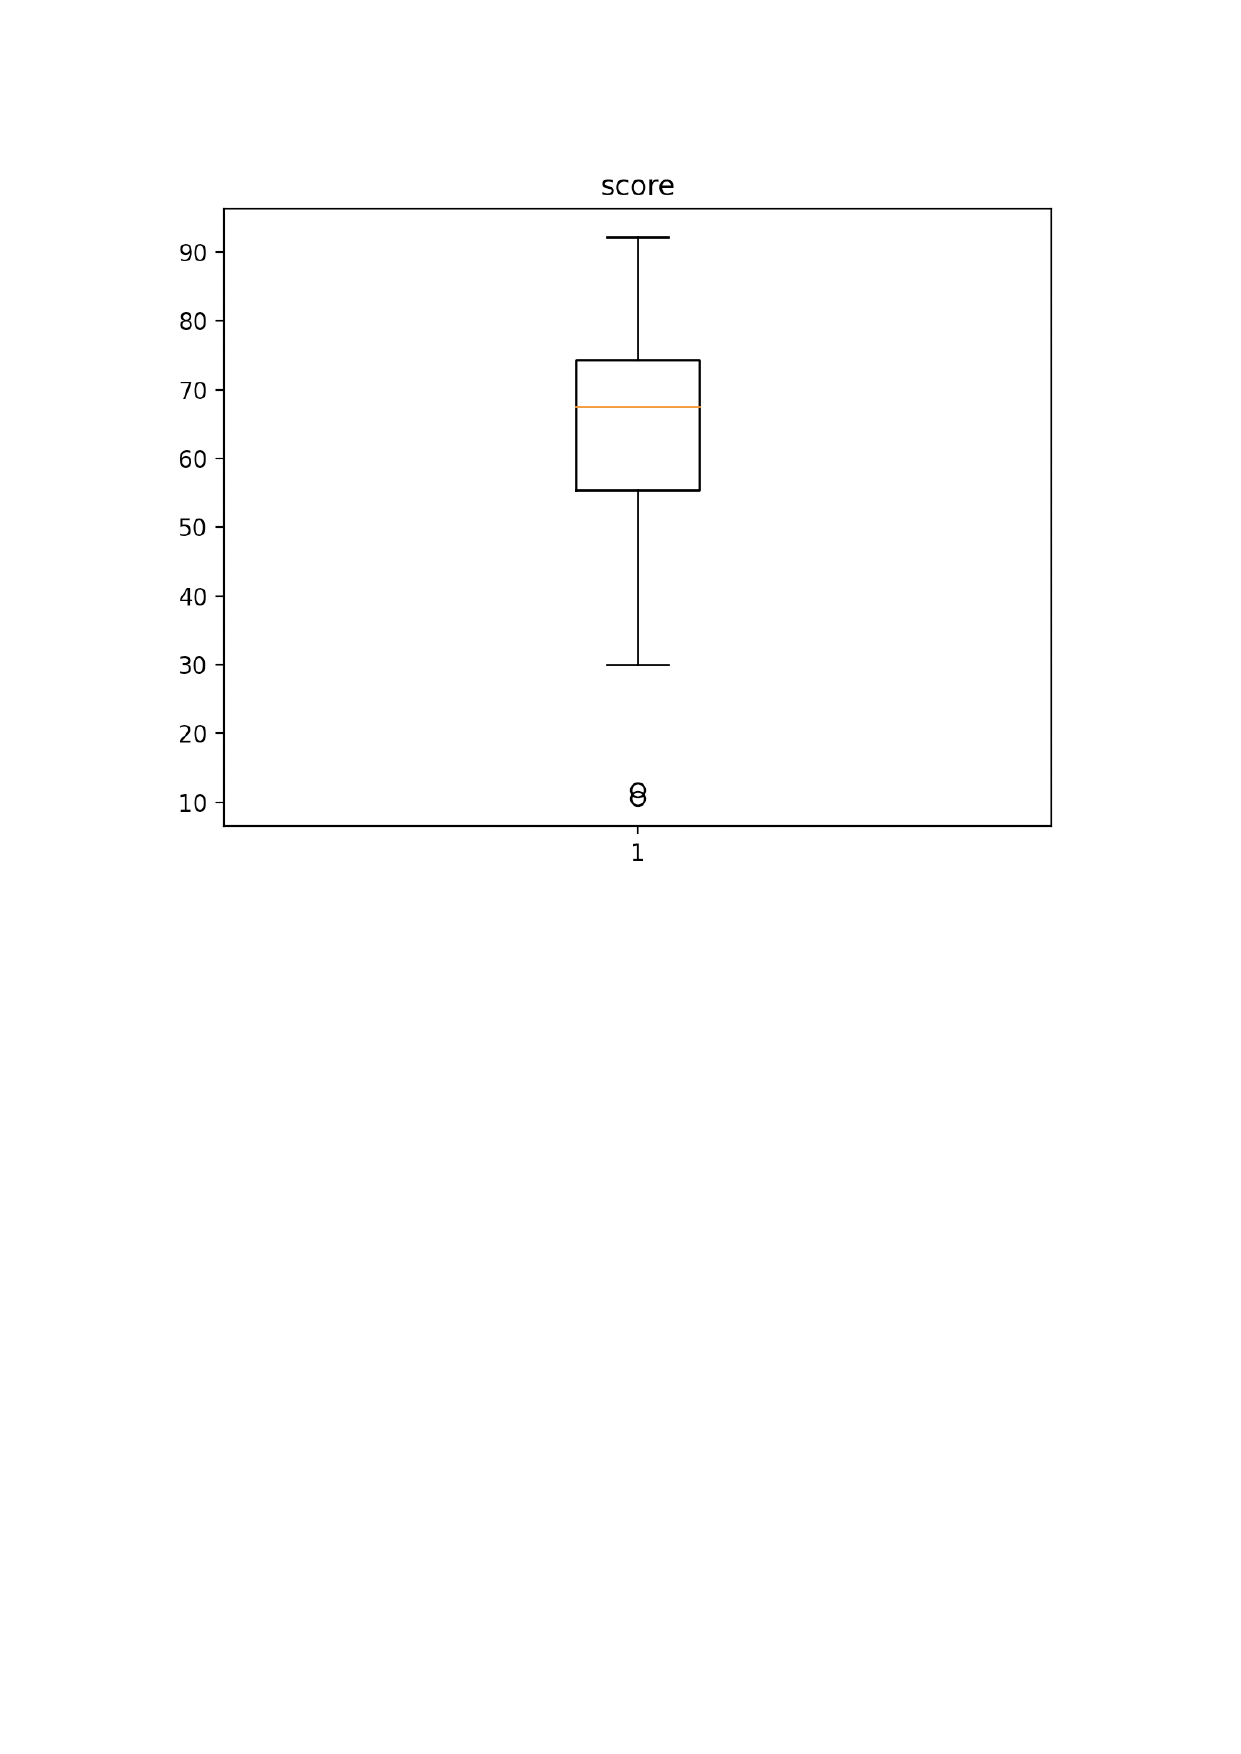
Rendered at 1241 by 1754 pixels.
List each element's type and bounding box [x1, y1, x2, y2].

picture [150, 150, 1091, 889]
